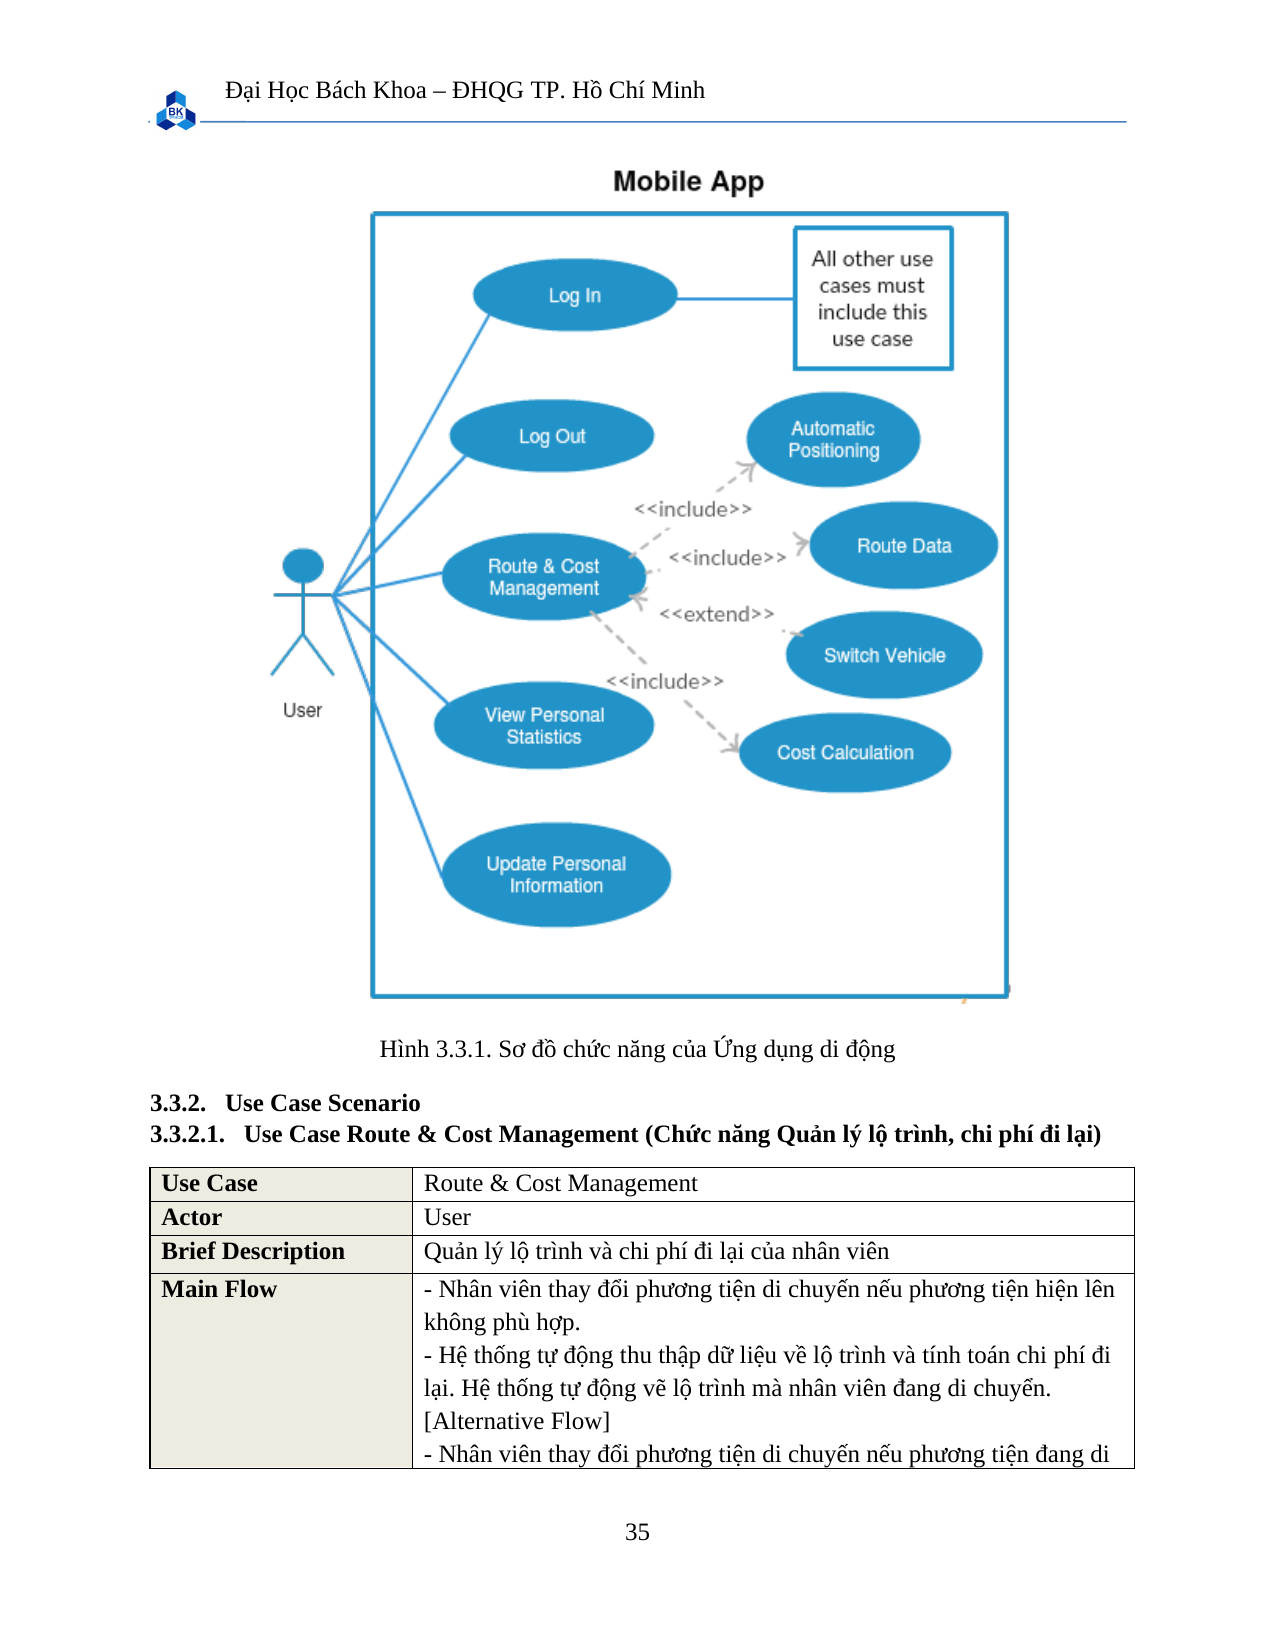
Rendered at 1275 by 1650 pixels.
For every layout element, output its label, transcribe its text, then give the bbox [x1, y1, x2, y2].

table_header Use Case [151, 1168, 412, 1201]
text Hình 3.3.1. Sơ đồ chức năng của Ứng dụng di động [150, 1034, 1125, 1063]
list Use Case Scenario [150, 1088, 1125, 1117]
picture [150, 87, 200, 138]
table_cell User [413, 1202, 1134, 1235]
list Use Case Route & Cost Management (Chức năng Quản lý lộ trình, chi phí đi lại) [150, 1119, 1125, 1148]
picture [255, 150, 1020, 1010]
table_cell Actor [151, 1202, 412, 1235]
table_header Route & Cost Management [413, 1168, 1134, 1201]
table_cell Quản lý lộ trình và chi phí đi lại của nhân viên [413, 1236, 1134, 1273]
table_cell Brief Description [151, 1236, 412, 1273]
table_cell Main Flow [151, 1274, 412, 1467]
